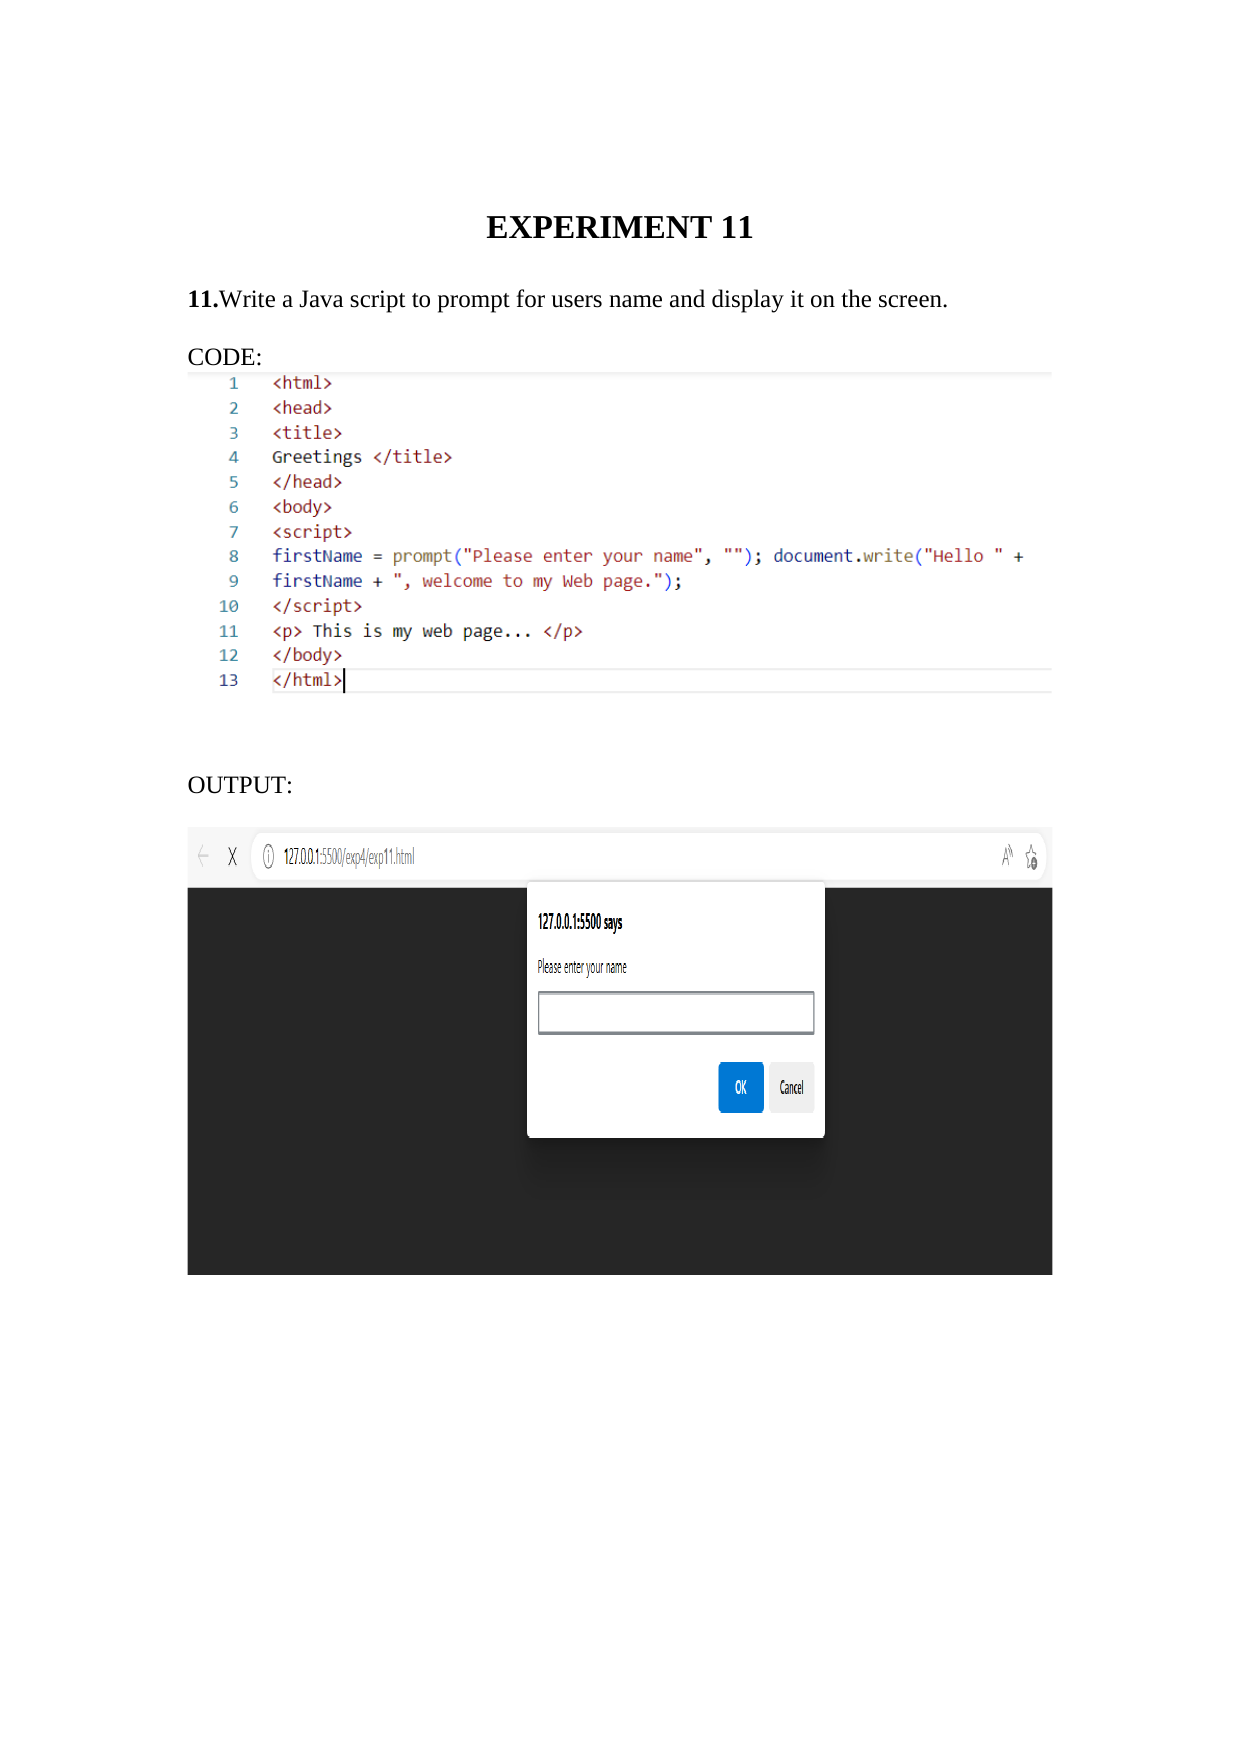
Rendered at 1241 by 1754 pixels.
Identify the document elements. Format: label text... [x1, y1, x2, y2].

text 11.Write a Java script to prompt for users name and display it on the screen. [187, 284, 1053, 313]
text OUTPUT: [187, 770, 1053, 799]
picture [187, 827, 1053, 1275]
picture [187, 370, 1052, 713]
text EXPERIMENT 11 [187, 207, 1053, 246]
text CODE: [187, 342, 1053, 370]
